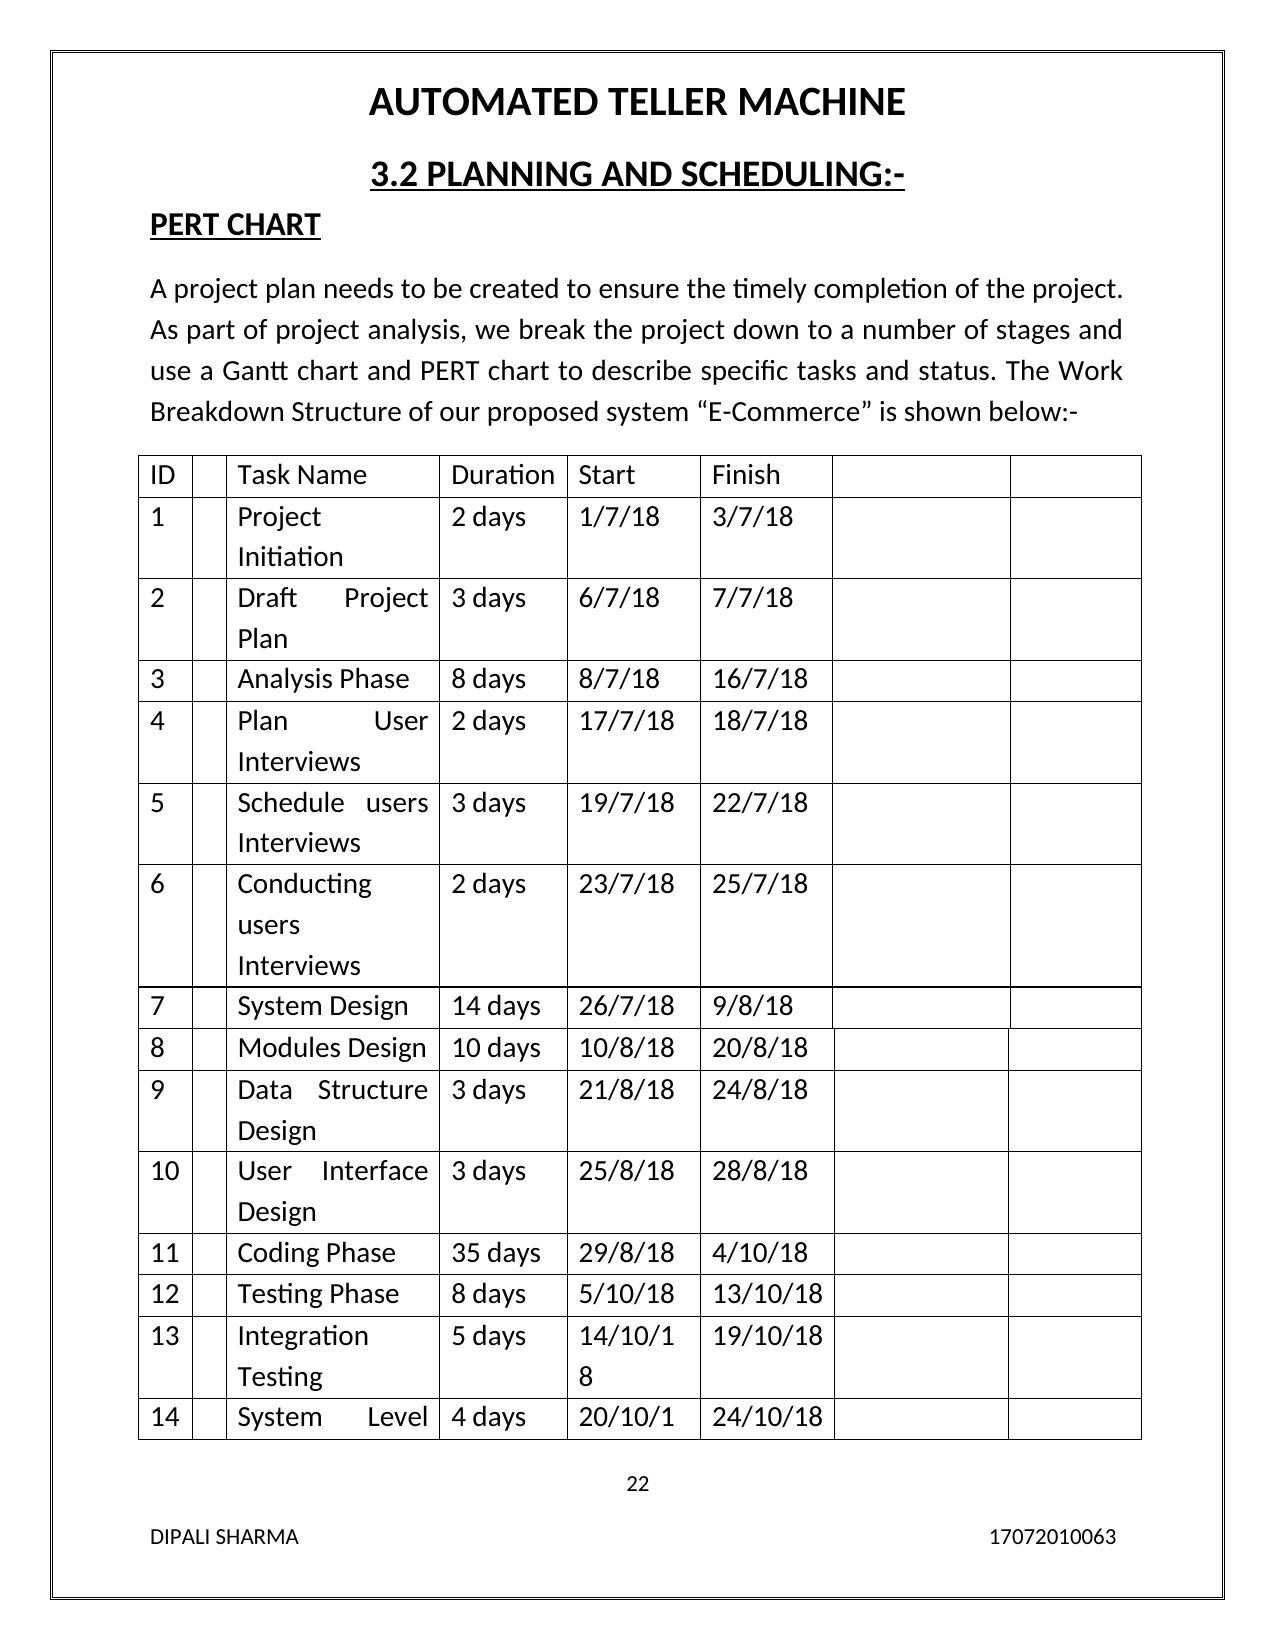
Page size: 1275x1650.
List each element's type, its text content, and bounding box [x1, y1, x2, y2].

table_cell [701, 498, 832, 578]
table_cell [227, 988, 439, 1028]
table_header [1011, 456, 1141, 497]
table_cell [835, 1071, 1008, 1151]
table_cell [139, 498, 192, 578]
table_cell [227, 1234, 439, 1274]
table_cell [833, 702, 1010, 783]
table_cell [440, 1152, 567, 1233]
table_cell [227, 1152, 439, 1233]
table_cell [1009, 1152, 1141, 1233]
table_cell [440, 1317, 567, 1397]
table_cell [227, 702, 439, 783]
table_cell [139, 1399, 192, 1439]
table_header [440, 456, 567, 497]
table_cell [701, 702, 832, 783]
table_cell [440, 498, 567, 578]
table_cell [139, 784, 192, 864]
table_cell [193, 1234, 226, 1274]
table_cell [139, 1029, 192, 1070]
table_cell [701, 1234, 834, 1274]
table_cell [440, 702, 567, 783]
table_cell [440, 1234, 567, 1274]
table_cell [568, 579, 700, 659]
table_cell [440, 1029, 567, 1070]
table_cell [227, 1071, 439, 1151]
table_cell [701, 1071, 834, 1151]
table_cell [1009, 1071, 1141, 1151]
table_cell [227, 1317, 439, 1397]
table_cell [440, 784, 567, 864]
text 3.2 PLANNING AND SCHEDULING:- [150, 150, 1125, 196]
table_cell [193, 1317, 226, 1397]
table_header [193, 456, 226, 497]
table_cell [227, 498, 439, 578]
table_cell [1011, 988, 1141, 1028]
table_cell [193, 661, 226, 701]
text A project plan needs to be created to ensure the timely completion of the project. As part of project analysis, we break the project down to a number of stages and use a Gantt chart and PERT chart to describe specific tasks and status. The Work Breakdown Structure of our proposed system “E-Commerce” is shown below:- [150, 270, 1125, 429]
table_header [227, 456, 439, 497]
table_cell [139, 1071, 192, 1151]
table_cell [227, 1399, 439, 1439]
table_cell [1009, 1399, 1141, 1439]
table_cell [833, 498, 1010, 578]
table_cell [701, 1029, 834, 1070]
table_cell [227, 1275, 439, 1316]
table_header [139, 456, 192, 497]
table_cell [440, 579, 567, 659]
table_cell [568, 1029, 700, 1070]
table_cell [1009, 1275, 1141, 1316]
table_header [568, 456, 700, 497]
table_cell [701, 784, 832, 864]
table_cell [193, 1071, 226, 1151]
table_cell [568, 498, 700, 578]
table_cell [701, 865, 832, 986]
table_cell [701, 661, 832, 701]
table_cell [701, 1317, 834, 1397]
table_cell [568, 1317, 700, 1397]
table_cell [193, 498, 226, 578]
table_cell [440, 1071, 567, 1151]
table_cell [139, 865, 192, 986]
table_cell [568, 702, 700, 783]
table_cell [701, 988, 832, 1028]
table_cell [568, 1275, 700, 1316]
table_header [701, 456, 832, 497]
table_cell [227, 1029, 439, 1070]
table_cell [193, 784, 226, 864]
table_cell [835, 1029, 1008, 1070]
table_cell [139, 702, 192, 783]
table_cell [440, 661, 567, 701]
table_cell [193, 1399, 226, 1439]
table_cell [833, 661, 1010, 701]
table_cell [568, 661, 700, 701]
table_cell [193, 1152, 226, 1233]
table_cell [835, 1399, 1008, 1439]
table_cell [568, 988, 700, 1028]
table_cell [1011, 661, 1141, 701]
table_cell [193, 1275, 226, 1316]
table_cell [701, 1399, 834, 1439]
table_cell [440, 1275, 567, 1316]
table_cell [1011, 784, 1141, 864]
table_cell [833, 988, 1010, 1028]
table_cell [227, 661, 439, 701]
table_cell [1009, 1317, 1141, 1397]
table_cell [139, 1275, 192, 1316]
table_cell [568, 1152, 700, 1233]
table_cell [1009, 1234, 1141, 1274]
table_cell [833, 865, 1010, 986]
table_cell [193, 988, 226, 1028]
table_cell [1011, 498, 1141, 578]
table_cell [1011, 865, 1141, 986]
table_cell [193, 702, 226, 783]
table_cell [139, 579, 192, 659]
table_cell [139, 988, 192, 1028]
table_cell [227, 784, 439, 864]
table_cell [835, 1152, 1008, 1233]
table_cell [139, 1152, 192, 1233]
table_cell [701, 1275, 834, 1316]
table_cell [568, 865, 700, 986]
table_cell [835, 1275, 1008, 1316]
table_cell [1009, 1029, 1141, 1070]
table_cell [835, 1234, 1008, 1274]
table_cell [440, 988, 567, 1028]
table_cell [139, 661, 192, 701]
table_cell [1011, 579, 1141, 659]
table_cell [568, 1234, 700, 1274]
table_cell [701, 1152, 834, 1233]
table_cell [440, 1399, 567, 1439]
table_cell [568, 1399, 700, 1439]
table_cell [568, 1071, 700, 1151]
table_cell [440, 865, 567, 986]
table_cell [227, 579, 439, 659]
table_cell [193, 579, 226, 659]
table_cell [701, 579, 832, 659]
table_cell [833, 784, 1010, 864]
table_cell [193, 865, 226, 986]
text PERT CHART [150, 203, 1125, 243]
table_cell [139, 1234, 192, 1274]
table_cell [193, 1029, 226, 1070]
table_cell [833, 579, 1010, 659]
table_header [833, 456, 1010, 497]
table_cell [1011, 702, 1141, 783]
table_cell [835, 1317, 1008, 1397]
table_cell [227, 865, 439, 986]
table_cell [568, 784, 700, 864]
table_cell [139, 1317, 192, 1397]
